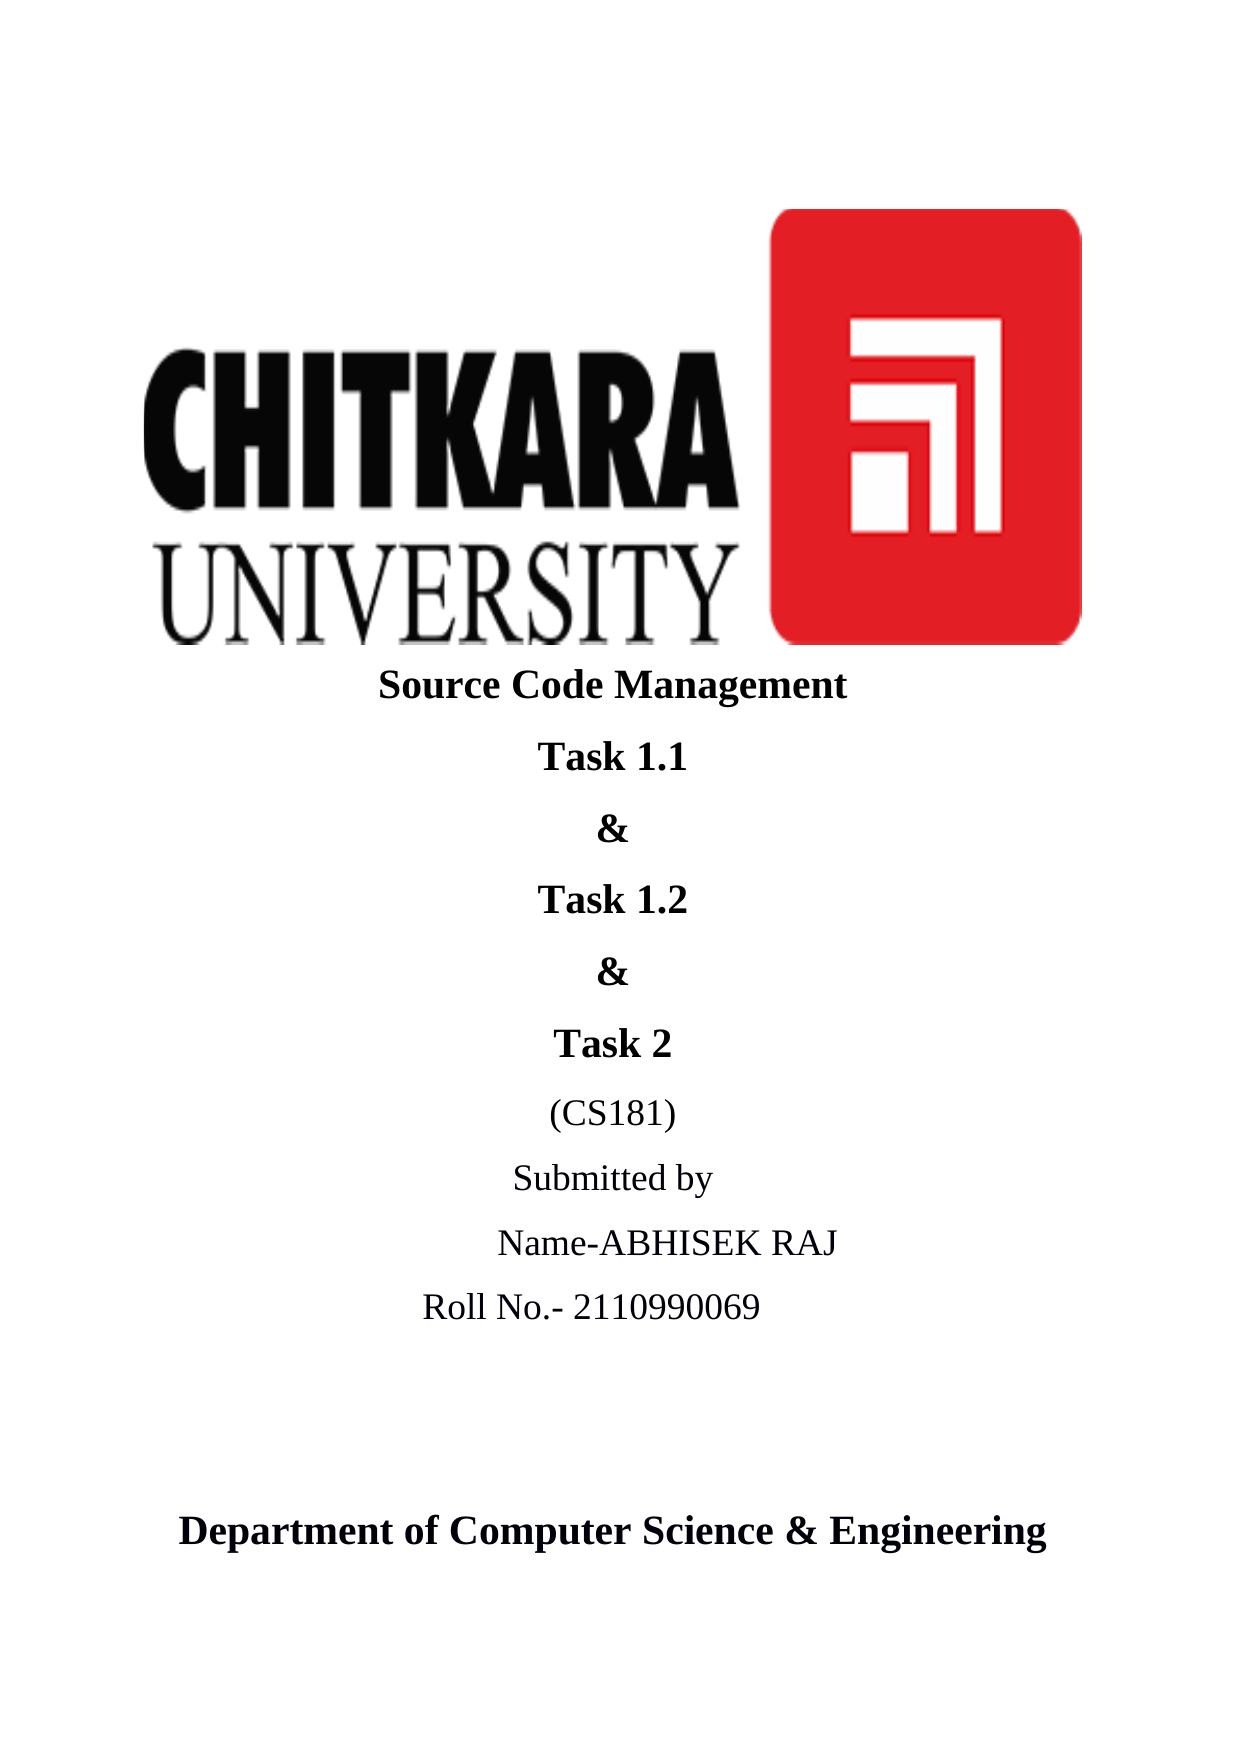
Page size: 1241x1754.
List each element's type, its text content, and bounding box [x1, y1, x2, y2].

text (CS181) [103, 1091, 1122, 1134]
text Roll No.- 2110990069 [103, 1285, 1122, 1328]
text Task 1.2 [103, 875, 1122, 923]
text Task 1.1 [103, 731, 1122, 779]
text Submitted by [103, 1155, 1122, 1198]
text Source Code Management [103, 659, 1122, 707]
text Task 2 [103, 1019, 1122, 1067]
text Department of Computer Science & Engineering [103, 1505, 1122, 1553]
text Name-ABHISEK RAJ [103, 1220, 1122, 1263]
text & [103, 803, 1122, 851]
text & [103, 947, 1122, 995]
